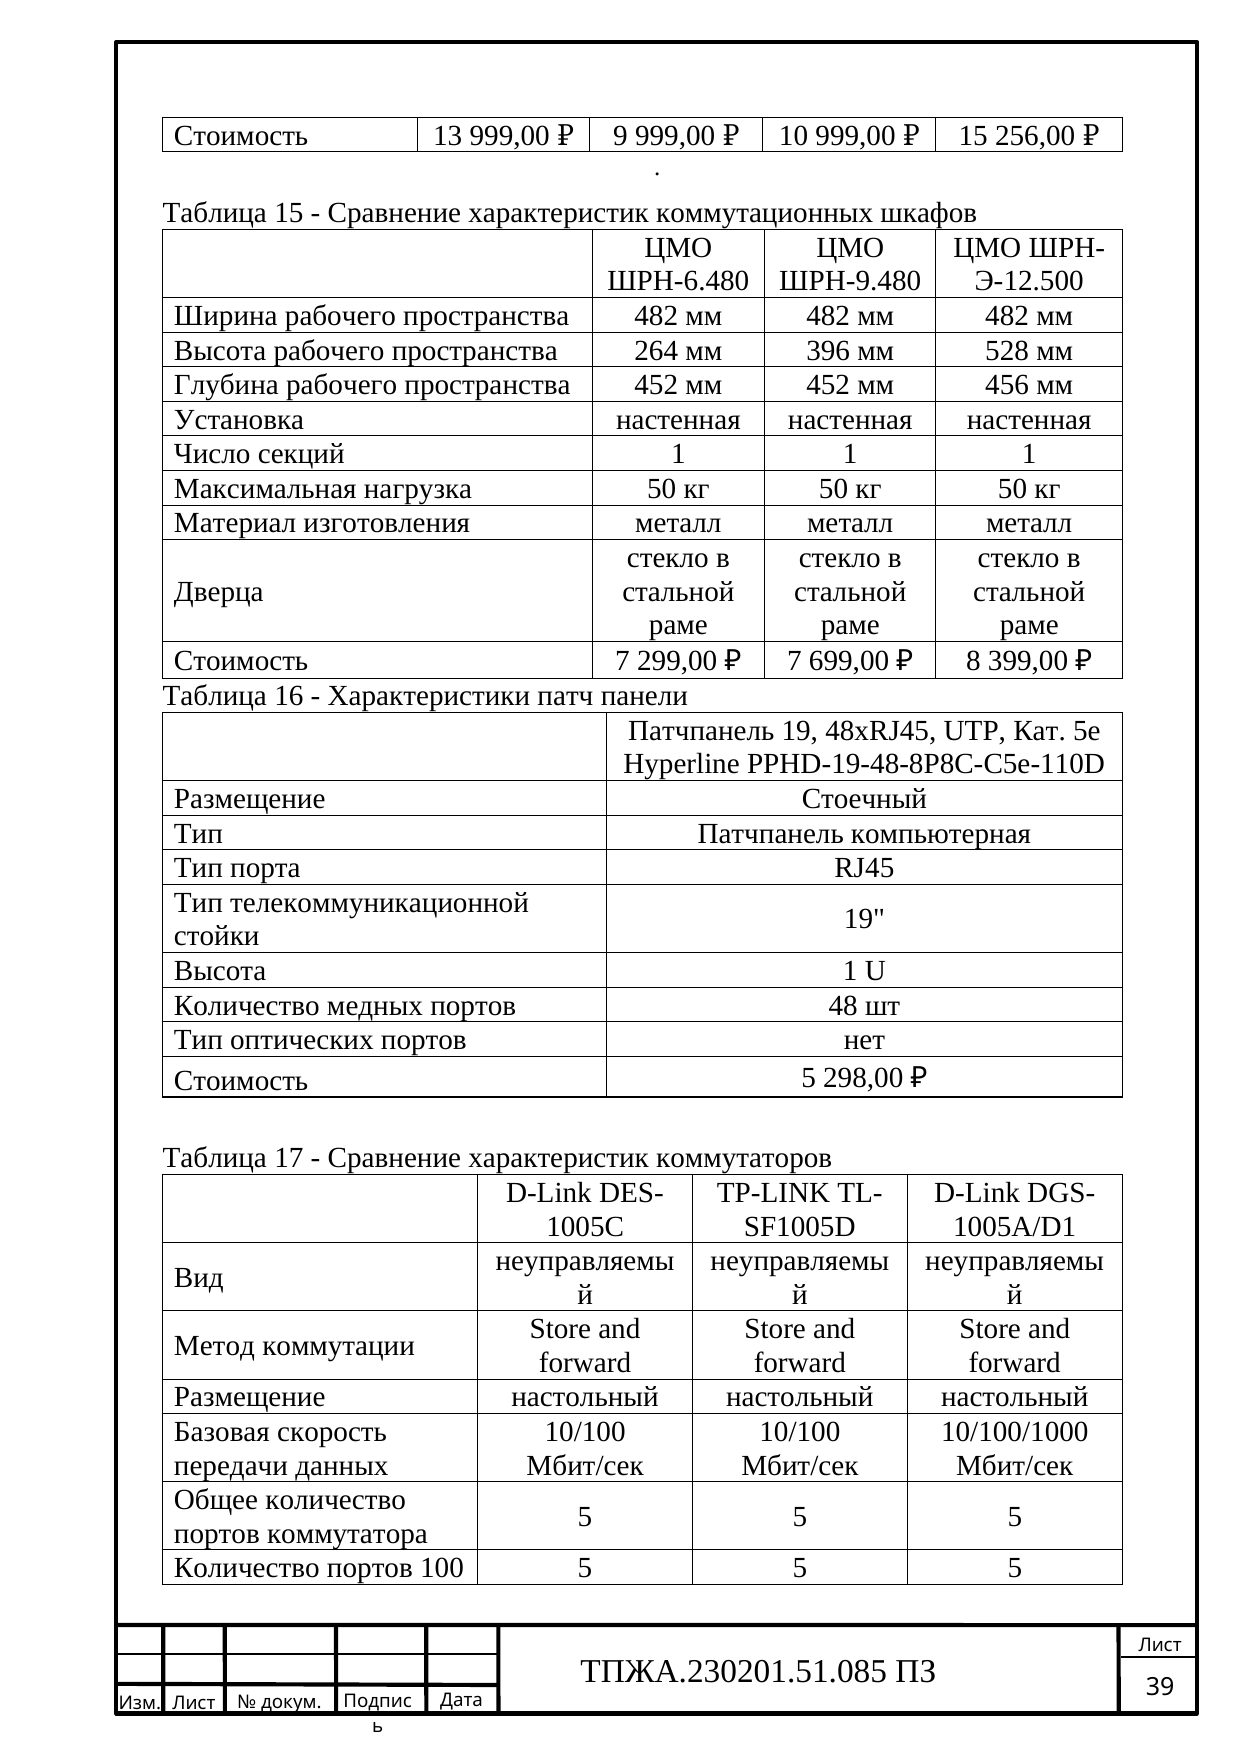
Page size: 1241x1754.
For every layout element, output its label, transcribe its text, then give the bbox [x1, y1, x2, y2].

table_cell 10/100 Мбит/сек [693, 1414, 907, 1481]
table_cell 5 [908, 1482, 1122, 1549]
text . [162, 152, 1152, 181]
table_cell Стоечный [607, 781, 1122, 815]
table_cell Вид [163, 1243, 477, 1310]
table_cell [163, 1550, 477, 1584]
table_cell 1 [765, 436, 935, 470]
table_header ЦМО ШРН-6.480 [593, 230, 764, 297]
table_cell 7 299,00 ₽ [593, 642, 764, 677]
table_cell Стоимость [163, 642, 592, 677]
table_cell 1 [593, 436, 764, 470]
table_cell 10 999,00 ₽ [763, 118, 935, 151]
text Таблица 15 - Сравнение характеристик коммутационных шкафов [162, 195, 1152, 229]
table_cell настенная [593, 402, 764, 435]
text Таблица 17 - Сравнение характеристик коммутаторов [162, 1141, 1152, 1174]
table_cell настольный [908, 1380, 1122, 1413]
table_header D-Link DGS-1005A/D1 [908, 1175, 1122, 1242]
table_cell 452 мм [765, 367, 935, 401]
table_cell 396 мм [765, 333, 935, 366]
table_header [163, 230, 592, 297]
table_cell металл [936, 506, 1122, 539]
table_cell RJ45 [607, 850, 1122, 884]
table_cell Патчпанель компьютерная [607, 816, 1122, 849]
table_cell нет [607, 1022, 1122, 1056]
table_cell Высота рабочего пространства [163, 333, 592, 366]
table_cell Установка [163, 402, 592, 435]
table_cell 482 мм [936, 298, 1122, 332]
table_cell металл [765, 506, 935, 539]
table_cell Максимальная нагрузка [163, 471, 592, 504]
table_cell Тип порта [163, 850, 606, 884]
table_cell настенная [936, 402, 1122, 435]
table_cell Стоимость [163, 1057, 606, 1096]
table_cell Общее количество портов коммутатора [163, 1482, 477, 1549]
table_cell 7 699,00 ₽ [765, 642, 935, 677]
table_cell 19" [607, 885, 1122, 952]
table_cell 9 999,00 ₽ [590, 118, 762, 151]
table_cell Глубина рабочего пространства [163, 367, 592, 401]
table_header D-Link DES-1005C [478, 1175, 692, 1242]
table_header ЦМО ШРН-Э-12.500 [936, 230, 1122, 297]
table_header Патчпанель 19, 48xRJ45, UTP, Кат. 5е Hyperline PPHD-19-48-8P8C-C5e-110D [607, 713, 1122, 780]
table_cell стекло в стальной раме [765, 540, 935, 641]
table_cell настольный [478, 1380, 692, 1413]
table_cell Тип телекоммуникационной стойки [163, 885, 606, 952]
table_cell Ширина рабочего пространства [163, 298, 592, 332]
table_cell Базовая скорость передачи данных [163, 1414, 477, 1481]
table_cell 456 мм [936, 367, 1122, 401]
table_header ЦМО ШРН-9.480 [765, 230, 935, 297]
table_header [163, 1175, 477, 1242]
table_cell неуправляемый [478, 1243, 692, 1310]
table_cell 452 мм [593, 367, 764, 401]
table_cell 8 399,00 ₽ [936, 642, 1122, 677]
table_cell 50 кг [593, 471, 764, 504]
table_cell неуправляемый [908, 1243, 1122, 1310]
table_cell 15 256,00 ₽ [936, 118, 1122, 151]
table_cell 48 шт [607, 988, 1122, 1021]
table_cell 5 298,00 ₽ [607, 1057, 1122, 1096]
table_cell Материал изготовления [163, 506, 592, 539]
table_cell Дверца [163, 540, 592, 641]
table_cell металл [593, 506, 764, 539]
table_cell 5 [478, 1482, 692, 1549]
table_cell Store and forward [908, 1311, 1122, 1378]
table_cell 10/100/1000 Мбит/сек [908, 1414, 1122, 1481]
table_cell неуправляемый [693, 1243, 907, 1310]
table_cell Метод коммутации [163, 1311, 477, 1378]
table_header [163, 713, 606, 780]
table_cell Количество медных портов [163, 988, 606, 1021]
table_cell стекло в стальной раме [593, 540, 764, 641]
table_cell настольный [693, 1380, 907, 1413]
table_cell 1 U [607, 953, 1122, 987]
table_cell 482 мм [765, 298, 935, 332]
table_cell Размещение [163, 1380, 477, 1413]
table_cell 482 мм [593, 298, 764, 332]
table_cell Тип [163, 816, 606, 849]
table_cell 10/100 Мбит/сек [478, 1414, 692, 1481]
table_cell настенная [765, 402, 935, 435]
table_cell Высота [163, 953, 606, 987]
table_cell 5 [908, 1550, 1122, 1584]
table_cell Размещение [163, 781, 606, 815]
table_header TP-LINK TL-SF1005D [693, 1175, 907, 1242]
table_cell Стоимость [163, 118, 417, 151]
table_cell 50 кг [936, 471, 1122, 504]
table_cell Store and forward [478, 1311, 692, 1378]
table_cell 264 мм [593, 333, 764, 366]
table_cell 1 [936, 436, 1122, 470]
table_cell 5 [478, 1550, 692, 1584]
table_cell 13 999,00 ₽ [418, 118, 589, 151]
table_cell Тип оптических портов [163, 1022, 606, 1056]
table_cell 5 [693, 1482, 907, 1549]
table_cell Число секций [163, 436, 592, 470]
text Таблица 16 - Характеристики патч панели [162, 678, 1152, 712]
table_cell 528 мм [936, 333, 1122, 366]
table_cell 50 кг [765, 471, 935, 504]
table_cell Store and forward [693, 1311, 907, 1378]
table_cell 5 [693, 1550, 907, 1584]
table_cell стекло в стальной раме [936, 540, 1122, 641]
